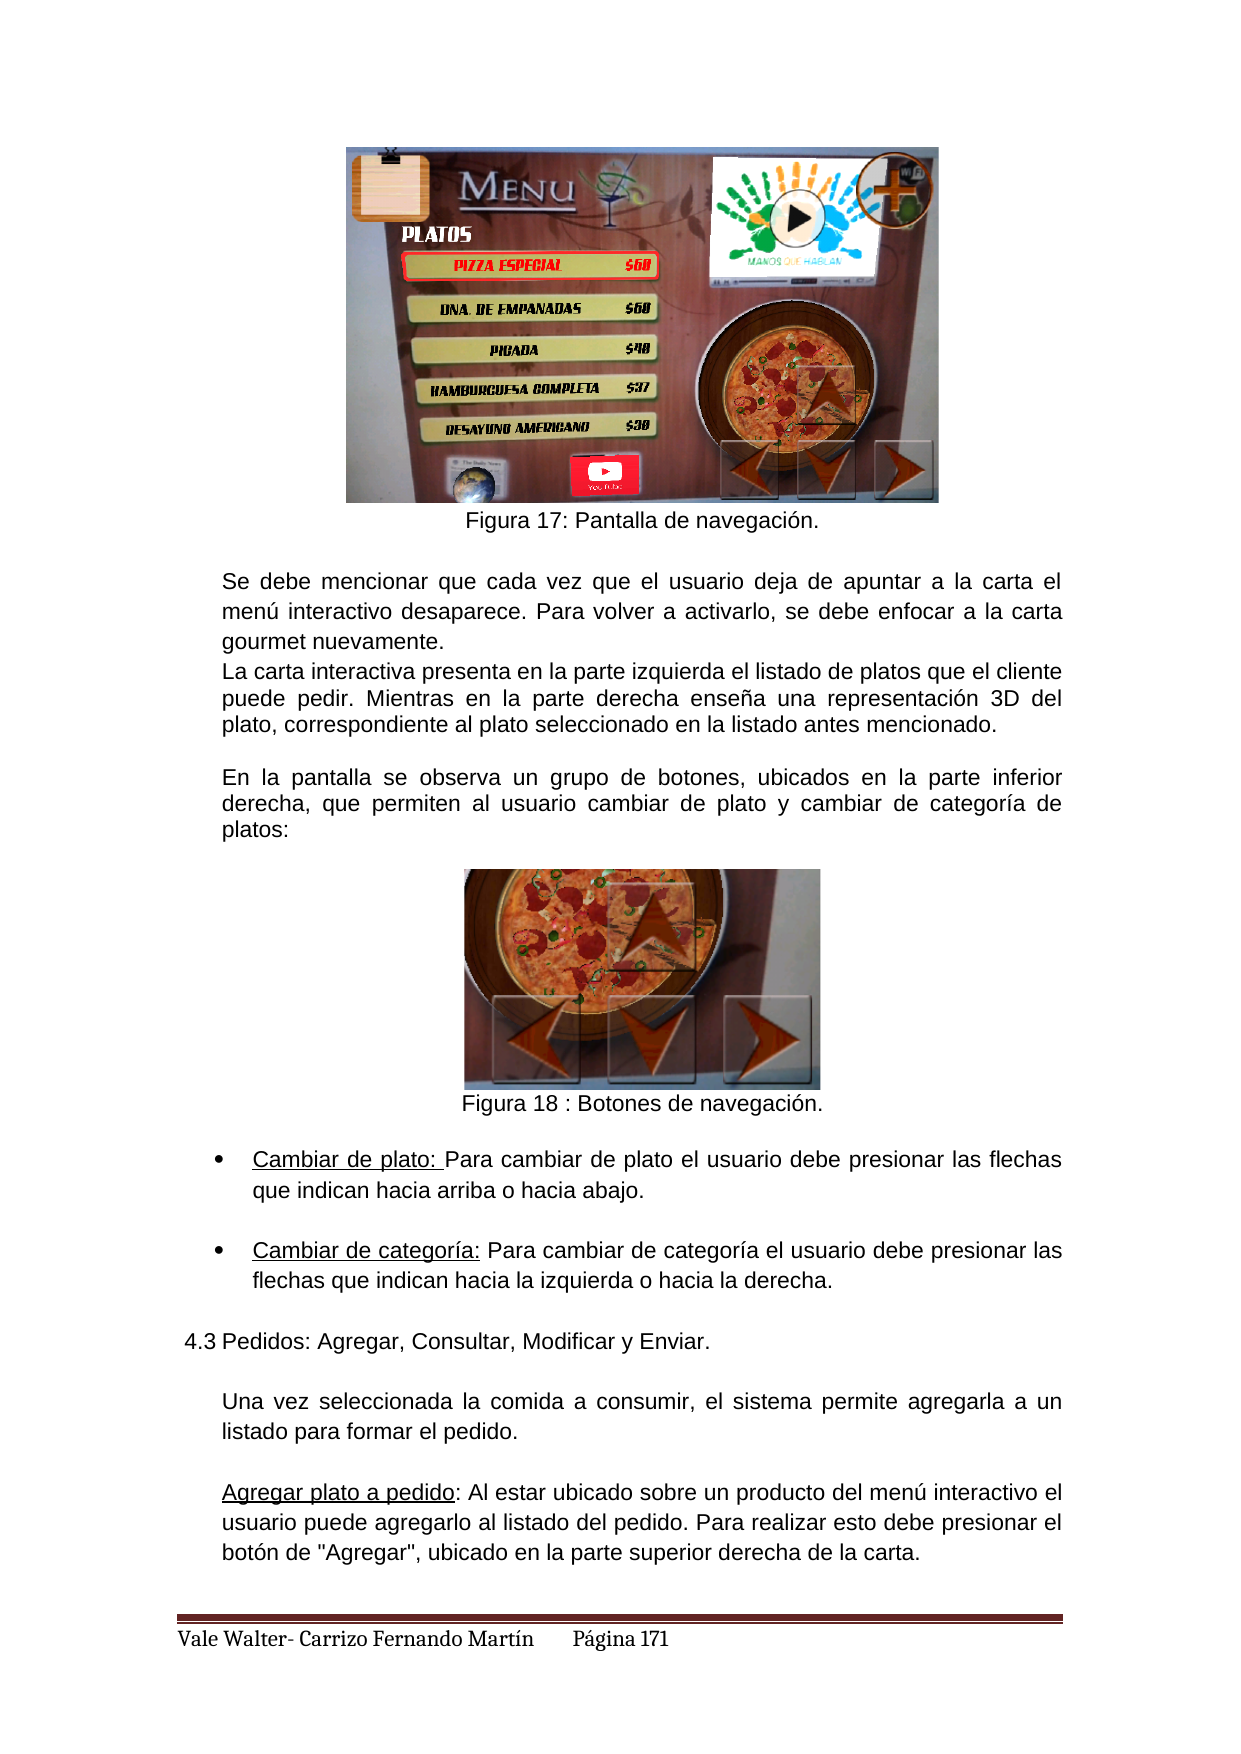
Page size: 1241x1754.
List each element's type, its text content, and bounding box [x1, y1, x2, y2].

text Una vez seleccionada la comida a consumir, el sistema permite agregarla a un listado para formar el pedido. [222, 1388, 1063, 1445]
text En la pantalla se observa un grupo de botones, ubicados en la parte inferior derecha, que permiten al usuario cambiar de plato y cambiar de categoría de platos: [222, 764, 1063, 843]
text Figura 18 : Botones de navegación. [222, 1090, 1063, 1116]
picture [346, 147, 939, 503]
text La carta interactiva presenta en la parte izquierda el listado de platos que el cliente puede pedir. Mientras en la parte derecha enseña una representación 3D del plato, correspondiente al plato seleccionado en la listado antes mencionado. [222, 658, 1063, 737]
picture [464, 869, 821, 1090]
list Cambiar de categoría: Para cambiar de categoría el usuario debe presionar las flechas que indican hacia la izquierda o hacia la derecha. [215, 1237, 1063, 1294]
list Cambiar de plato: Para cambiar de plato el usuario debe presionar las flechas que indican hacia arriba o hacia abajo. [215, 1146, 1063, 1203]
text Se debe mencionar que cada vez que el usuario deja de apuntar a la carta el menú interactivo desaparece. Para volver a activarlo, se debe enfocar a la carta gourmet nuevamente. [222, 568, 1063, 654]
text Agregar plato a pedido: Al estar ubicado sobre un producto del menú interactivo el usuario puede agregarlo al listado del pedido. Para realizar esto debe presionar el botón de "Agregar", ubicado en la parte superior derecha de la carta. [222, 1479, 1063, 1566]
text Figura 17: Pantalla de navegación. [222, 507, 1063, 533]
list Pedidos: Agregar, Consultar, Modificar y Enviar. [184, 1328, 1063, 1354]
